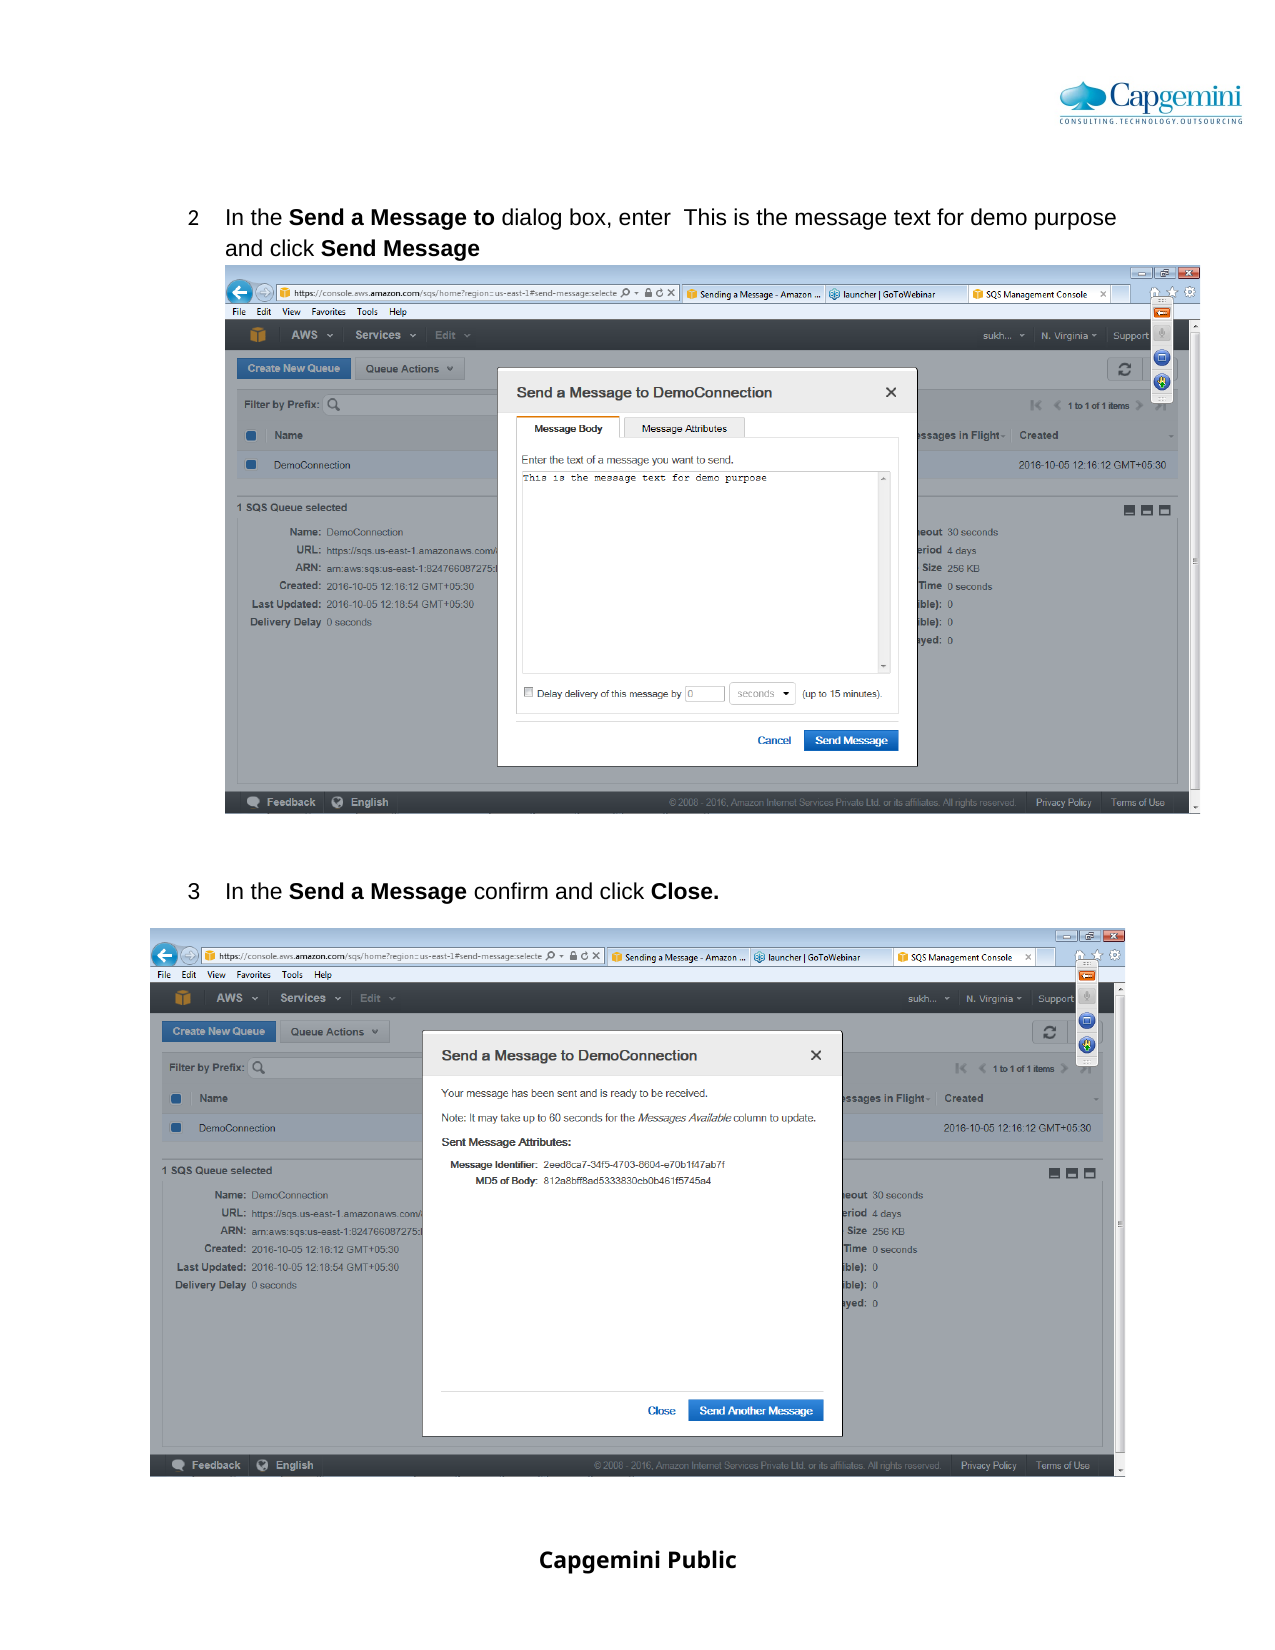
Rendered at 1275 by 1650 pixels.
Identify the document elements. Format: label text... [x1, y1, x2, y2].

picture [150, 928, 1125, 1477]
picture [225, 265, 1200, 814]
list In the Send a Message confirm and click Close. [187, 878, 1125, 904]
picture [1053, 76, 1244, 127]
list In the Send a Message to dialog box, enter This is the message text for demo purpose and click Send Message [187, 203, 1125, 261]
